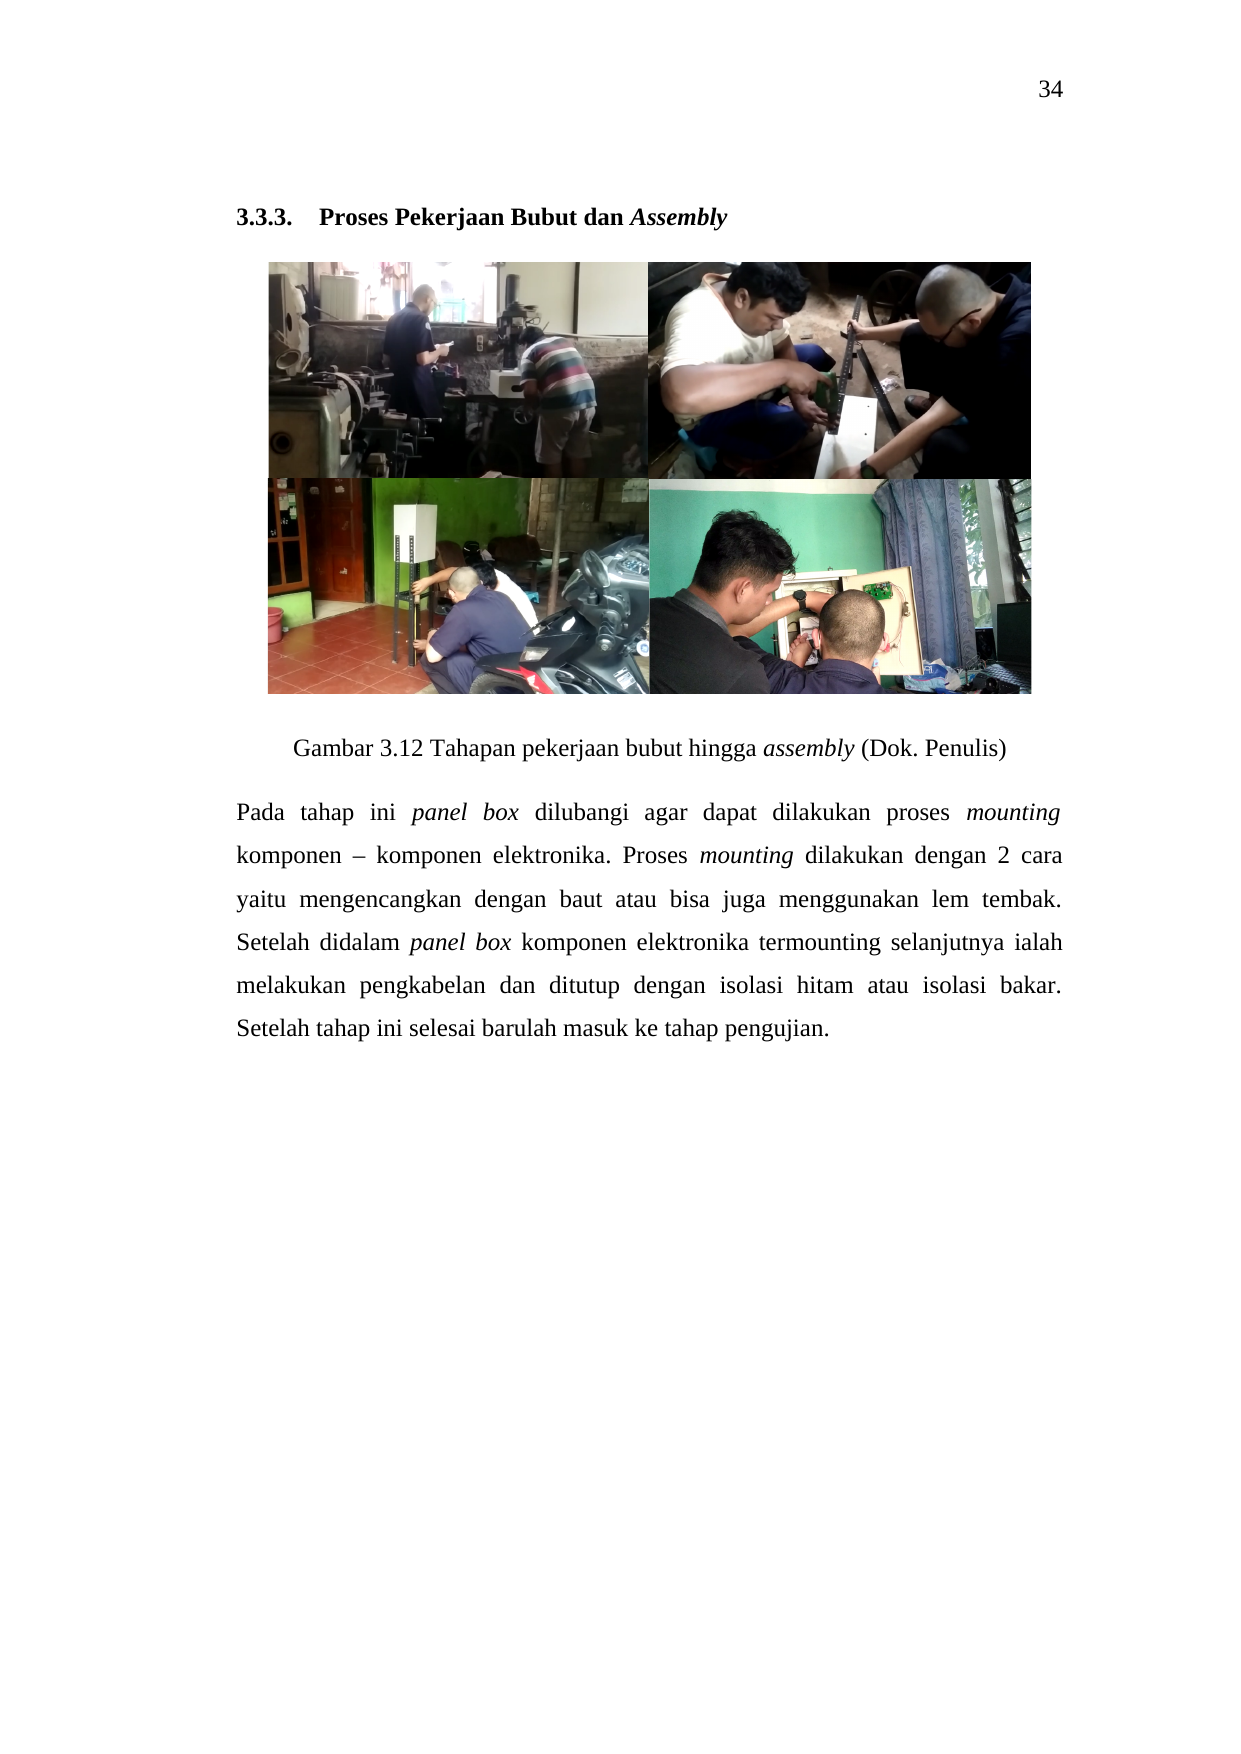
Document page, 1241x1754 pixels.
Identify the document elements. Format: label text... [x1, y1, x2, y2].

picture [267, 262, 1032, 694]
text Pada tahap ini panel box dilubangi agar dapat dilakukan proses mounting komponen – komponen elektronika. Proses mounting dilakukan dengan 2 cara yaitu mengencangkan dengan baut atau bisa juga menggunakan lem tembak. Setelah didalam panel box komponen elektronika termounting selanjutnya ialah melakukan pengkabelan dan ditutup dengan isolasi hitam atau isolasi bakar. Setelah tahap ini selesai barulah masuk ke tahap pengujian. [236, 797, 1063, 1042]
text Gambar 3.12 Tahapan pekerjaan bubut hingga assembly (Dok. Penulis) [236, 733, 1063, 762]
list Proses Pekerjaan Bubut dan Assembly [236, 202, 1063, 231]
